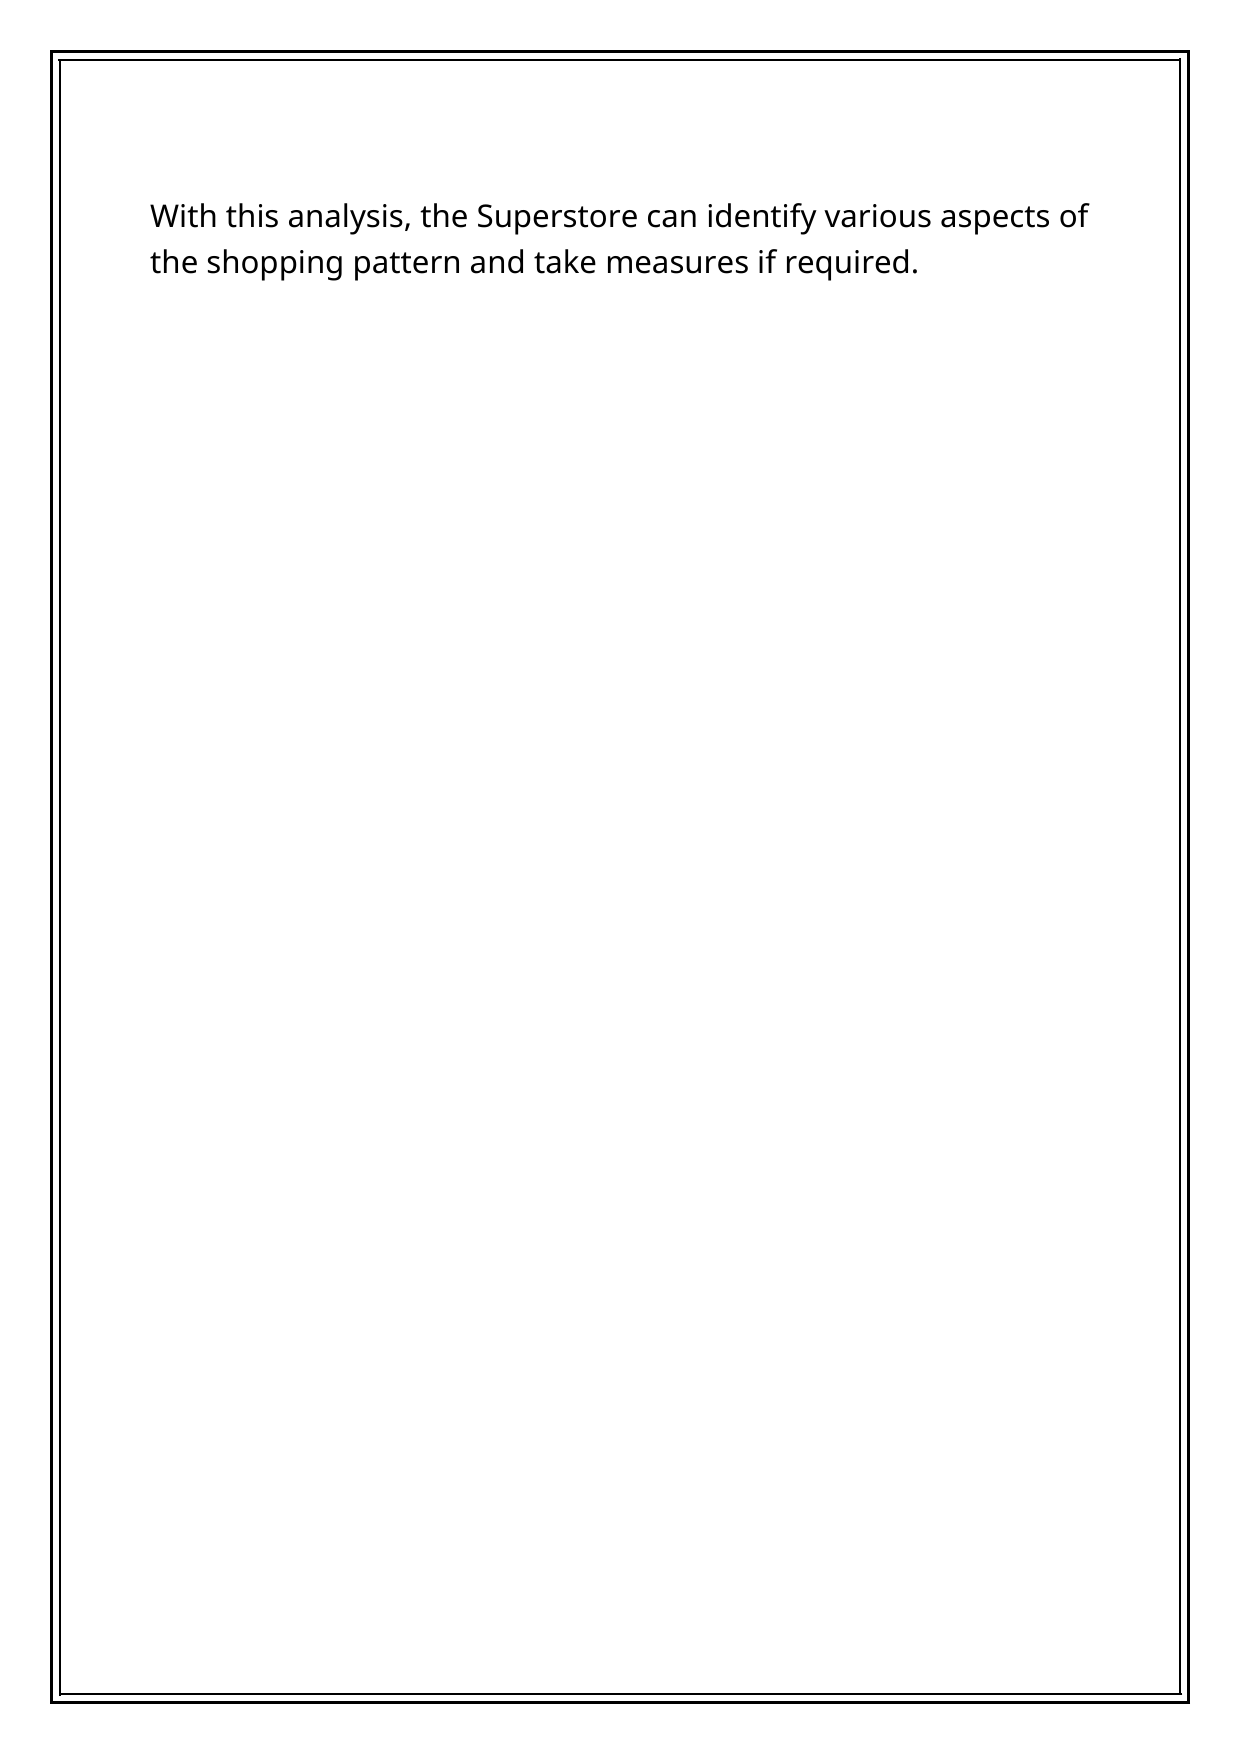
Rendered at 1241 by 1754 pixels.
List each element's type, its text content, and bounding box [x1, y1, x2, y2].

text With this analysis, the Superstore can identify various aspects of the shopping pattern and take measures if required. [150, 194, 1090, 282]
